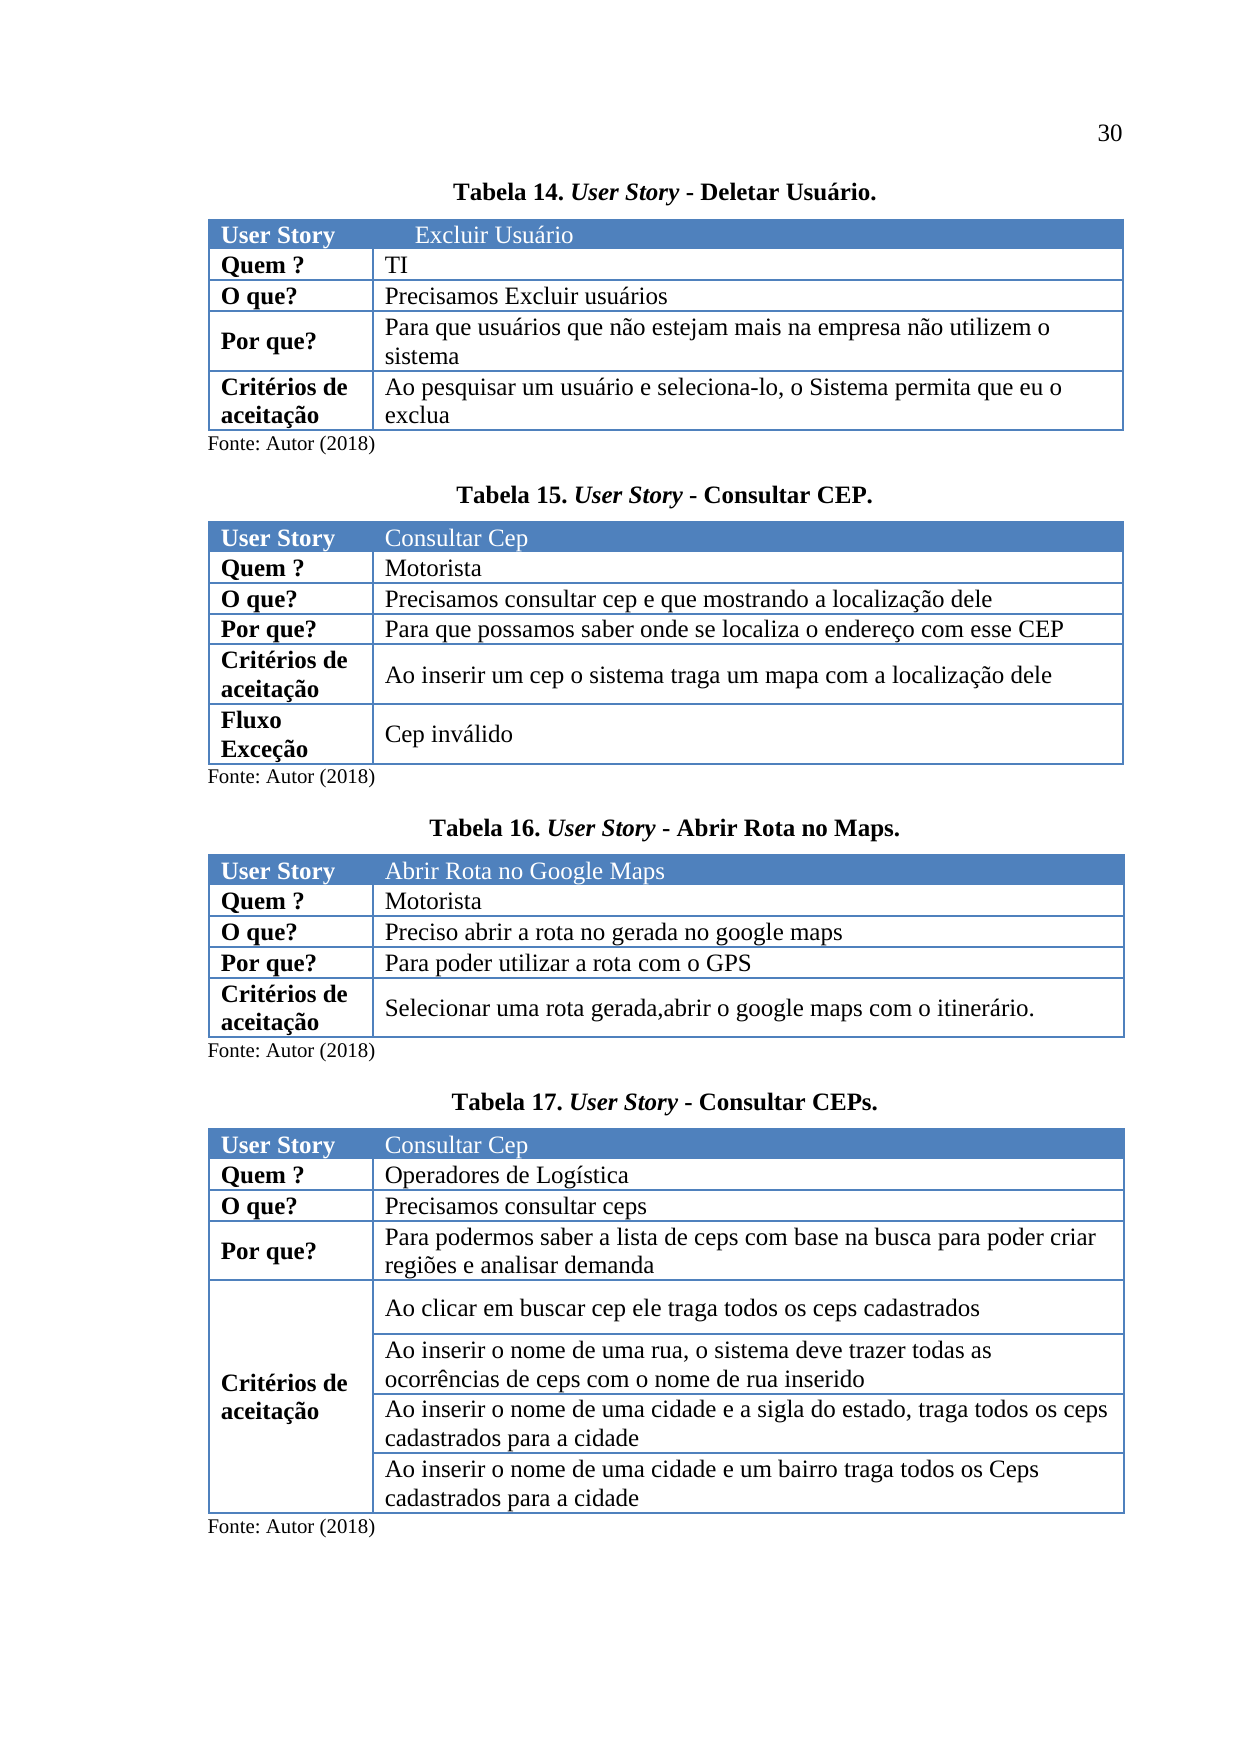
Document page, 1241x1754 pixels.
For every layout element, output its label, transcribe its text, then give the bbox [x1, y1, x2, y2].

table_cell Critérios de aceitação [210, 372, 372, 429]
table_cell Cep inválido [374, 705, 1122, 762]
table_cell Para que usuários que não estejam mais na empresa não utilizem o sistema [374, 312, 1122, 369]
table_header User Story [210, 1130, 372, 1159]
table_header Consultar Cep [374, 1130, 1123, 1159]
table_cell Ao inserir o nome de uma cidade e um bairro traga todos os Ceps cadastrados para a cidade [374, 1454, 1123, 1512]
table_cell TI [374, 250, 1122, 279]
table_cell Ao clicar em buscar cep ele traga todos os ceps cadastrados [374, 1281, 1123, 1333]
table_cell Preciso abrir a rota no gerada no google maps [374, 917, 1123, 946]
table_cell Por que? [210, 615, 372, 643]
text Fonte: Autor (2018) [207, 1038, 1122, 1062]
table_cell Motorista [374, 553, 1122, 582]
table_cell Critérios de aceitação [210, 1281, 372, 1512]
table_header Excluir Usuário [374, 221, 1122, 249]
table_cell O que? [210, 584, 372, 612]
table_cell O que? [210, 281, 372, 310]
table_cell Fluxo Exceção [210, 705, 372, 762]
table_cell Critérios de aceitação [210, 979, 372, 1036]
table_cell Precisamos consultar ceps [374, 1191, 1123, 1219]
text Tabela 15. User Story - Consultar CEP. [207, 480, 1122, 508]
text Fonte: Autor (2018) [207, 1514, 1122, 1538]
table_cell Quem ? [210, 250, 372, 279]
table_cell Para podermos saber a lista de ceps com base na busca para poder criar regiões e analisar demanda [374, 1222, 1123, 1279]
text Fonte: Autor (2018) [207, 431, 1122, 455]
text Tabela 16. User Story - Abrir Rota no Maps. [207, 813, 1122, 842]
table_cell Ao inserir o nome de uma rua, o sistema deve trazer todas as ocorrências de ceps com o nome de rua inserido [374, 1335, 1123, 1392]
table_cell Quem ? [210, 553, 372, 582]
table_cell Precisamos Excluir usuários [374, 281, 1122, 310]
table_cell Por que? [210, 948, 372, 977]
table_cell Quem ? [210, 886, 372, 915]
table_cell Motorista [374, 886, 1123, 915]
table_header Consultar Cep [374, 523, 1122, 552]
table_cell O que? [210, 1191, 372, 1219]
text Tabela 17. User Story - Consultar CEPs. [207, 1087, 1122, 1116]
table_cell Critérios de aceitação [210, 645, 372, 703]
table_cell Para que possamos saber onde se localiza o endereço com esse CEP [374, 615, 1122, 643]
table_header User Story [210, 856, 372, 885]
table_cell O que? [210, 917, 372, 946]
text Tabela 14. User Story - Deletar Usuário. [207, 177, 1122, 206]
table_cell Operadores de Logística [374, 1160, 1123, 1189]
table_cell Ao inserir um cep o sistema traga um mapa com a localização dele [374, 645, 1122, 703]
table_cell Ao pesquisar um usuário e seleciona-lo, o Sistema permita que eu o exclua [374, 372, 1122, 429]
table_header Abrir Rota no Google Maps [374, 856, 1123, 885]
table_header User Story [210, 523, 372, 552]
table_cell Selecionar uma rota gerada,abrir o google maps com o itinerário. [374, 979, 1123, 1036]
table_cell Para poder utilizar a rota com o GPS [374, 948, 1123, 977]
table_header User Story [210, 221, 372, 249]
table_cell Precisamos consultar cep e que mostrando a localização dele [374, 584, 1122, 612]
text Fonte: Autor (2018) [207, 764, 1122, 788]
table_cell Por que? [210, 1222, 372, 1279]
table_cell Quem ? [210, 1160, 372, 1189]
table_cell Ao inserir o nome de uma cidade e a sigla do estado, traga todos os ceps cadastrados para a cidade [374, 1395, 1123, 1452]
table_cell Por que? [210, 312, 372, 369]
